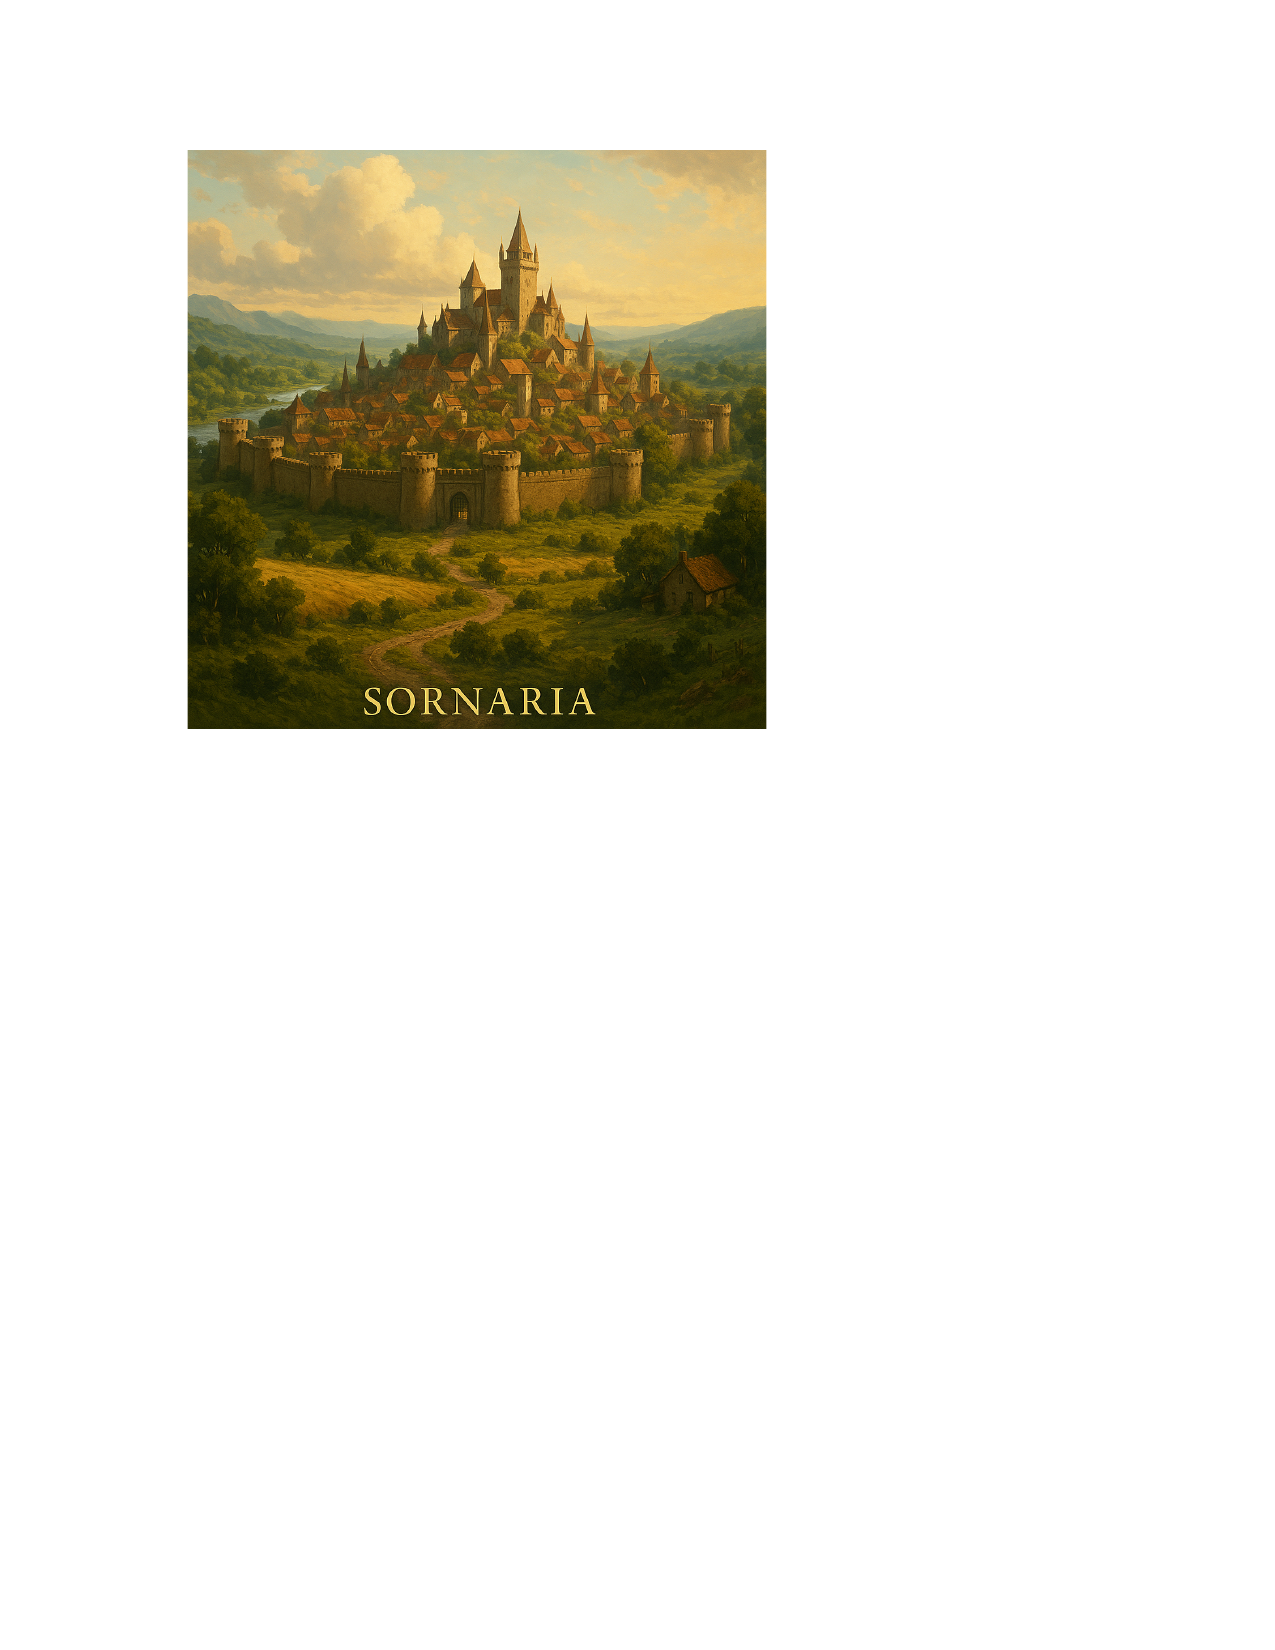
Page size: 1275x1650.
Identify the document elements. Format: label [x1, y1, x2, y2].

picture [187, 150, 767, 729]
